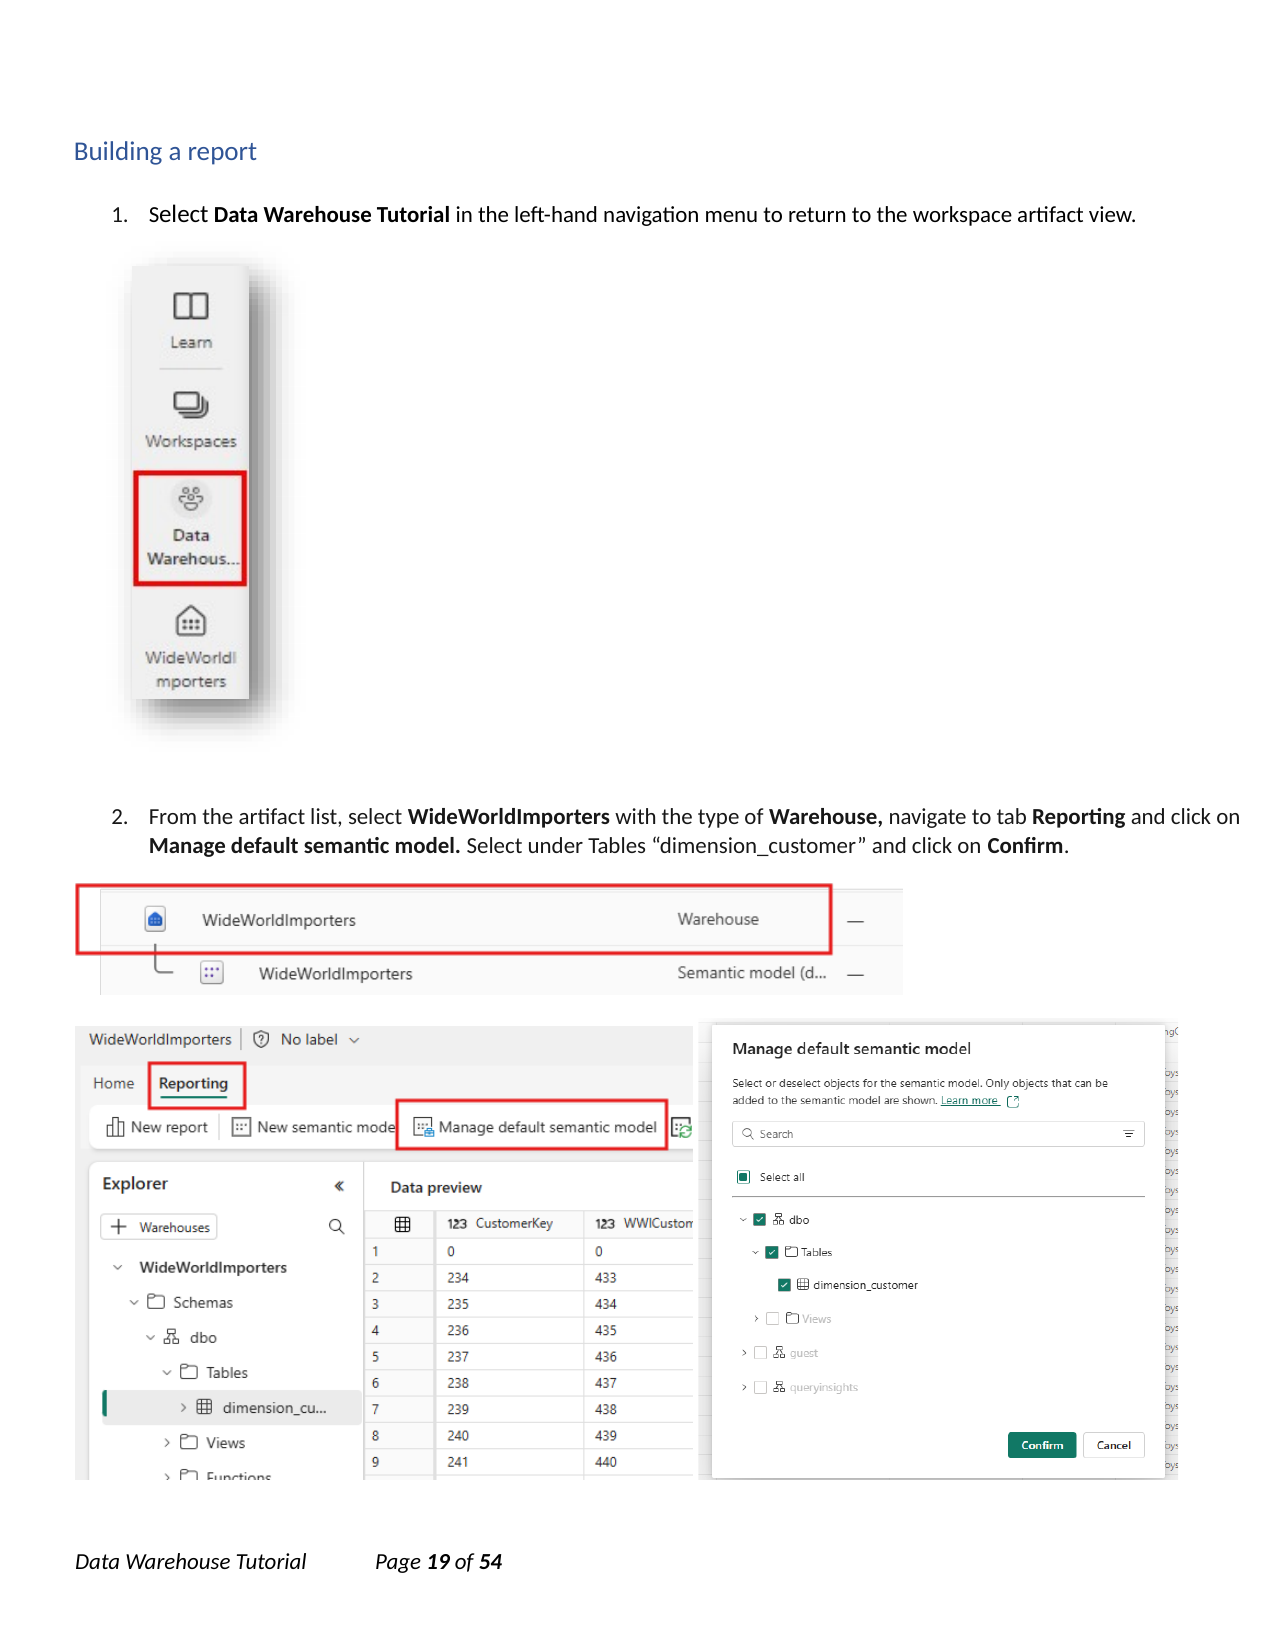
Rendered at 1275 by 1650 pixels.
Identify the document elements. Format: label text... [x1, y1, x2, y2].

picture [75, 1026, 693, 1480]
list From the artifact list, select WideWorldImporters with the type of Warehouse, navigate to tab Reporting and click on Manage default semantic model. Select under Tables “dimension_customer” and click on Confirm. [111, 802, 1256, 859]
picture [105, 240, 306, 753]
picture [75, 882, 903, 995]
subtitle Building a report [73, 134, 1268, 167]
list Select Data Warehouse Tutorial in the left-hand navigation menu to return to the workspace artifact view. [111, 198, 1256, 229]
picture [698, 1018, 1179, 1480]
